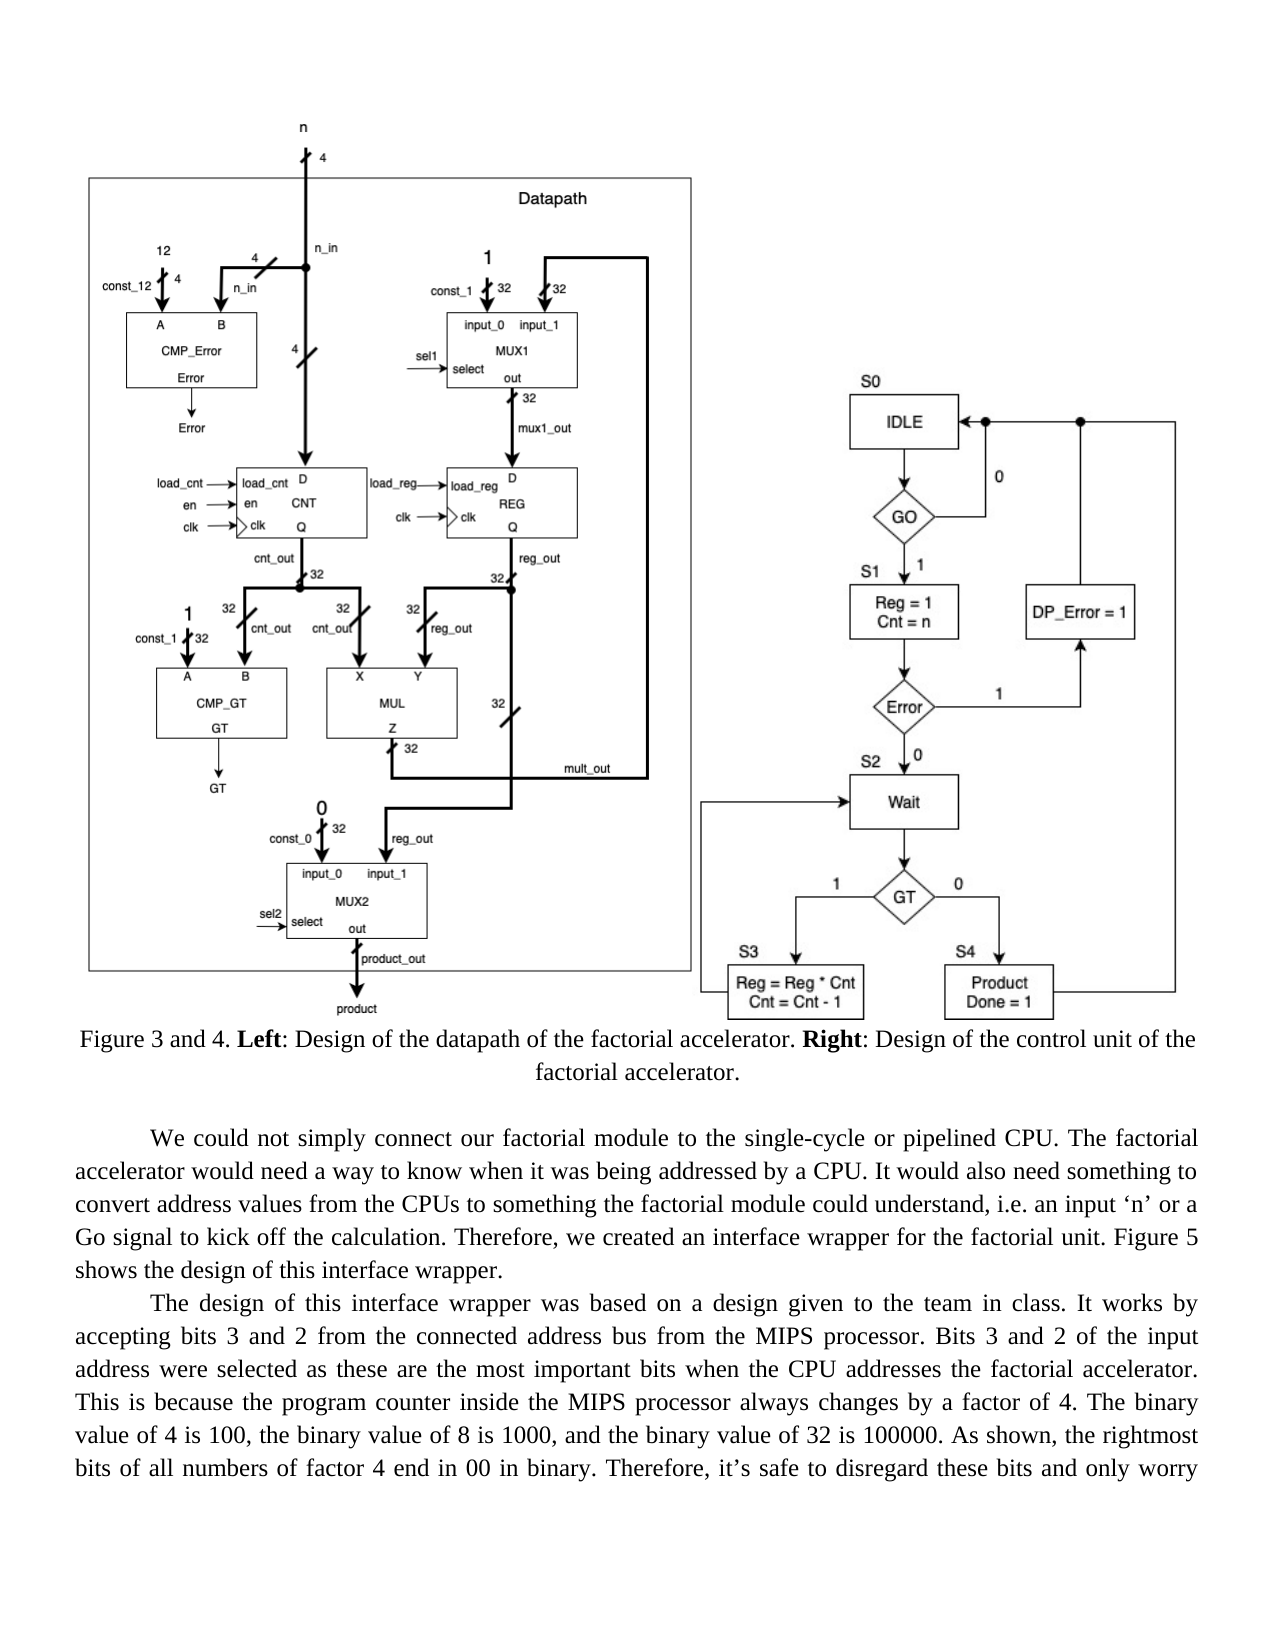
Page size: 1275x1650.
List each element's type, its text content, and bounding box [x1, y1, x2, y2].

picture [88, 112, 1187, 1020]
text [75, 1288, 1200, 1482]
text We could not simply connect our factorial module to the single-cycle or pipelined CPU. The factorial accelerator would need a way to know when it was being addressed by a CPU. It would also need something to convert address values from the CPUs to something the factorial module could understand, i.e. an input ‘n’ or a Go signal to kick off the calculation. Therefore, we created an interface wrapper for the factorial unit. Figure 5 shows the design of this interface wrapper. [75, 1123, 1200, 1284]
text Figure 3 and 4. Left: Design of the datapath of the factorial accelerator. Right: Design of the control unit of the factorial accelerator. [75, 1024, 1200, 1086]
